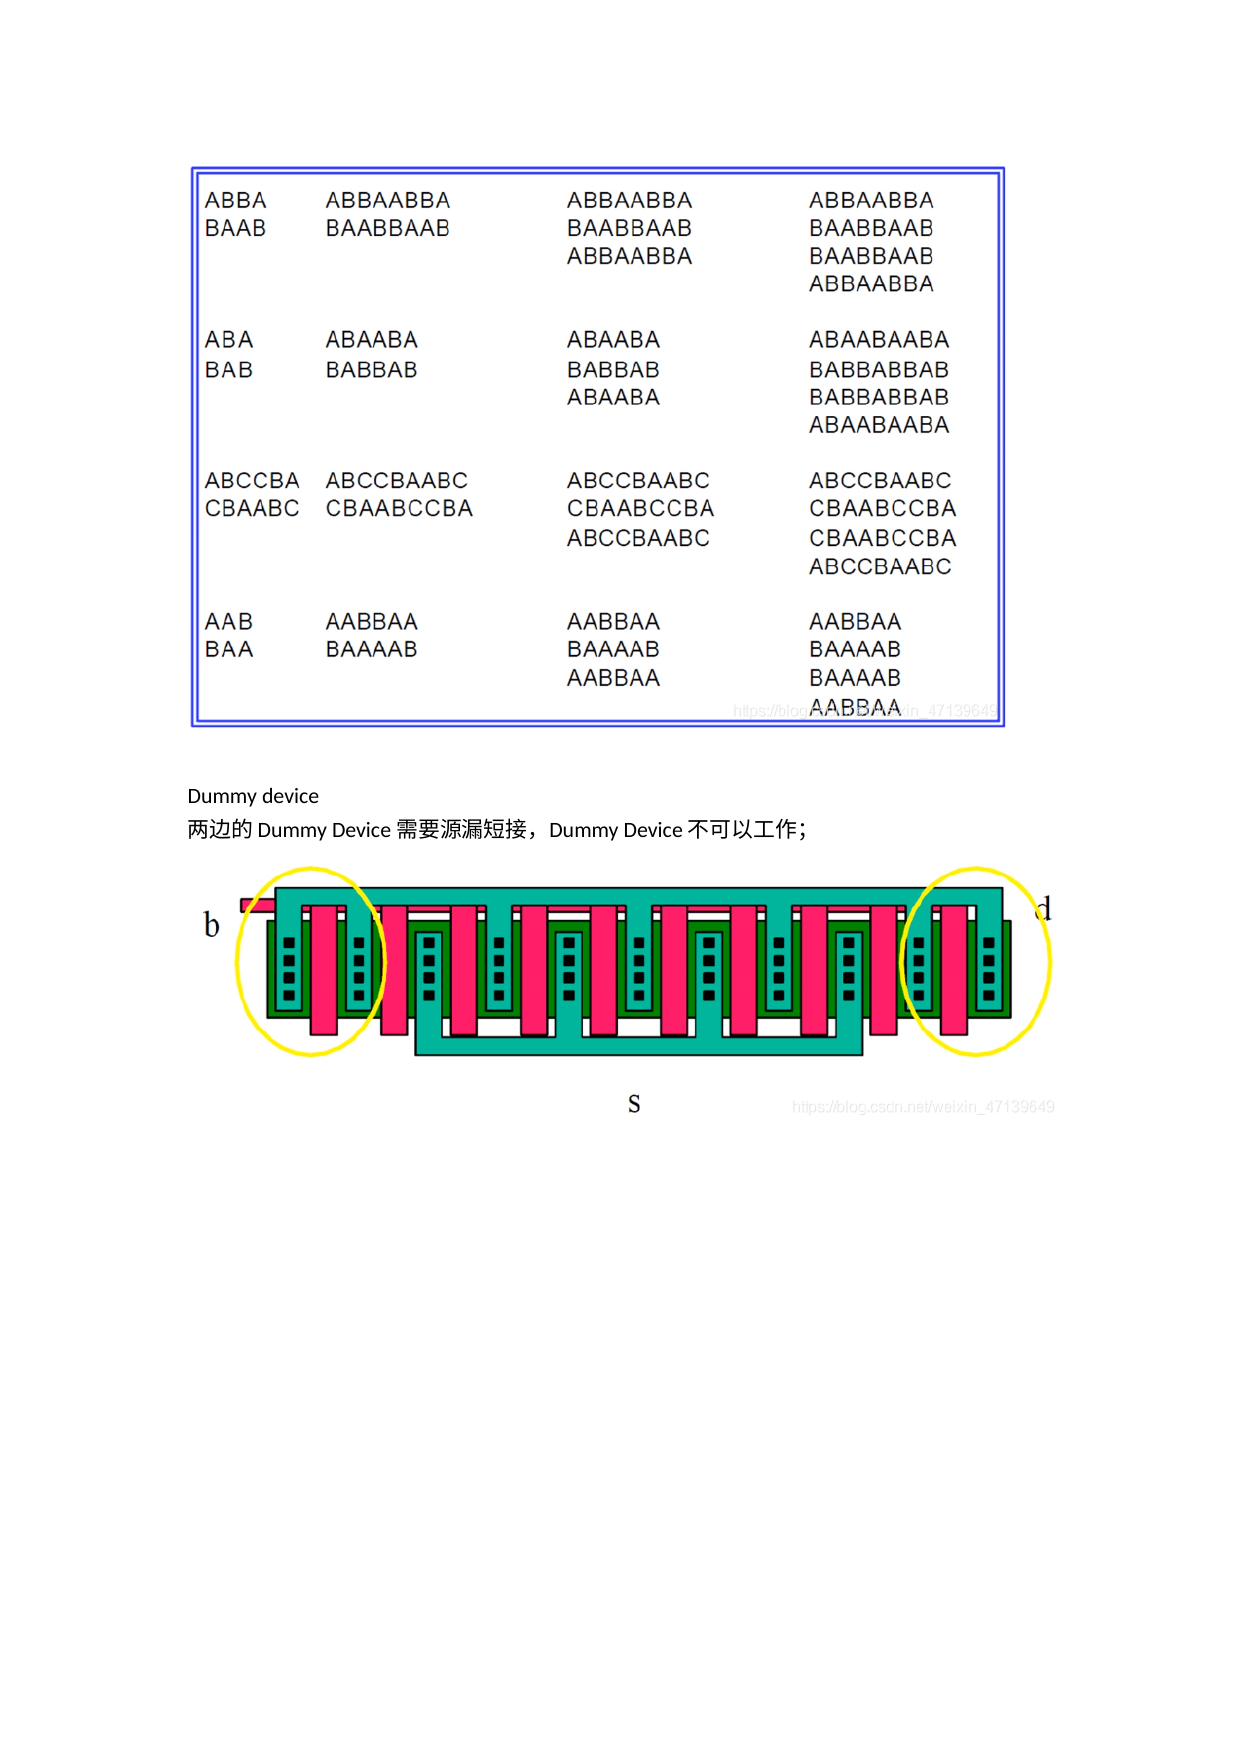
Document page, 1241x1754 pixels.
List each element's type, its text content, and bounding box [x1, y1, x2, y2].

picture [187, 162, 1006, 728]
text 两边的Dummy Device 需要源漏短接，Dummy Device 不可以工作； [187, 812, 1053, 844]
picture [187, 844, 1063, 1124]
text Dummy device [187, 779, 1053, 812]
